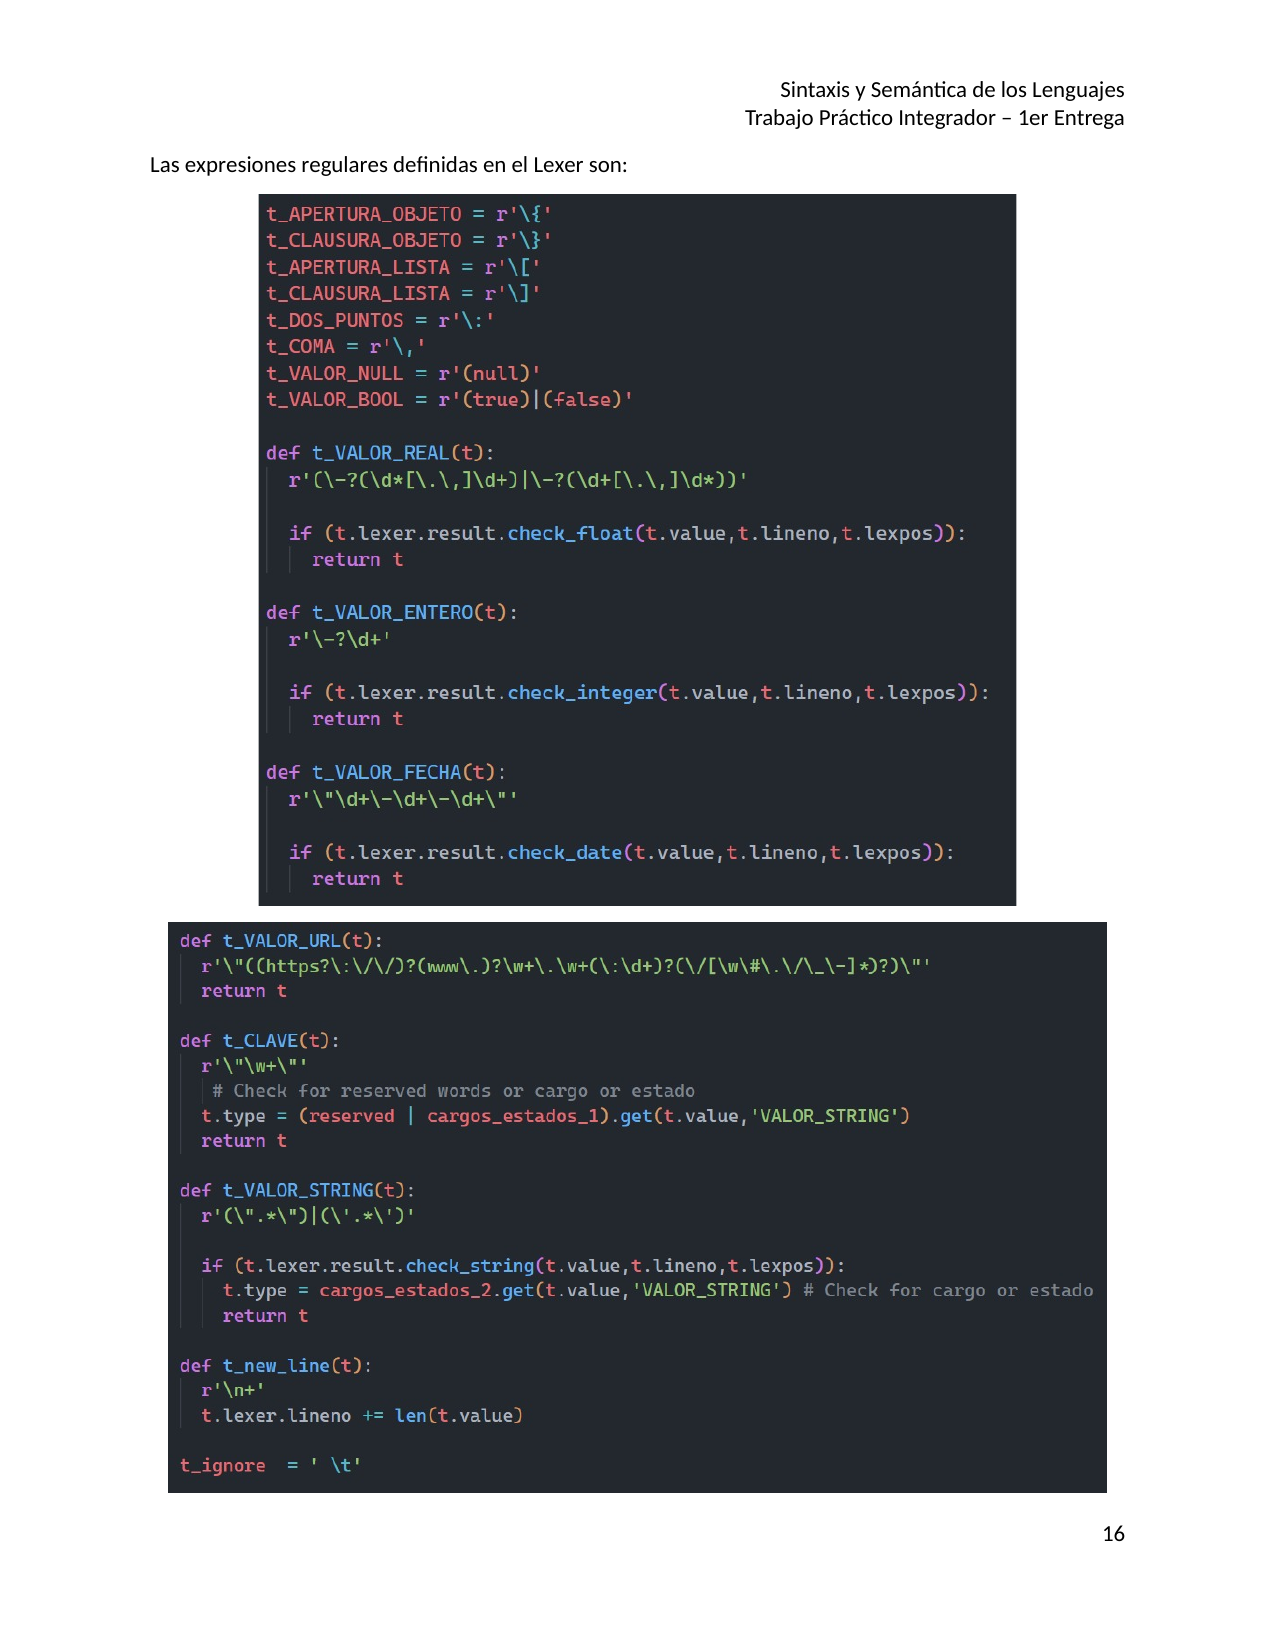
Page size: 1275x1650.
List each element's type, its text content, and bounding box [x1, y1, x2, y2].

picture [168, 922, 1107, 1493]
text Las expresiones regulares definidas en el Lexer son: [150, 150, 1125, 178]
picture [258, 194, 1017, 906]
